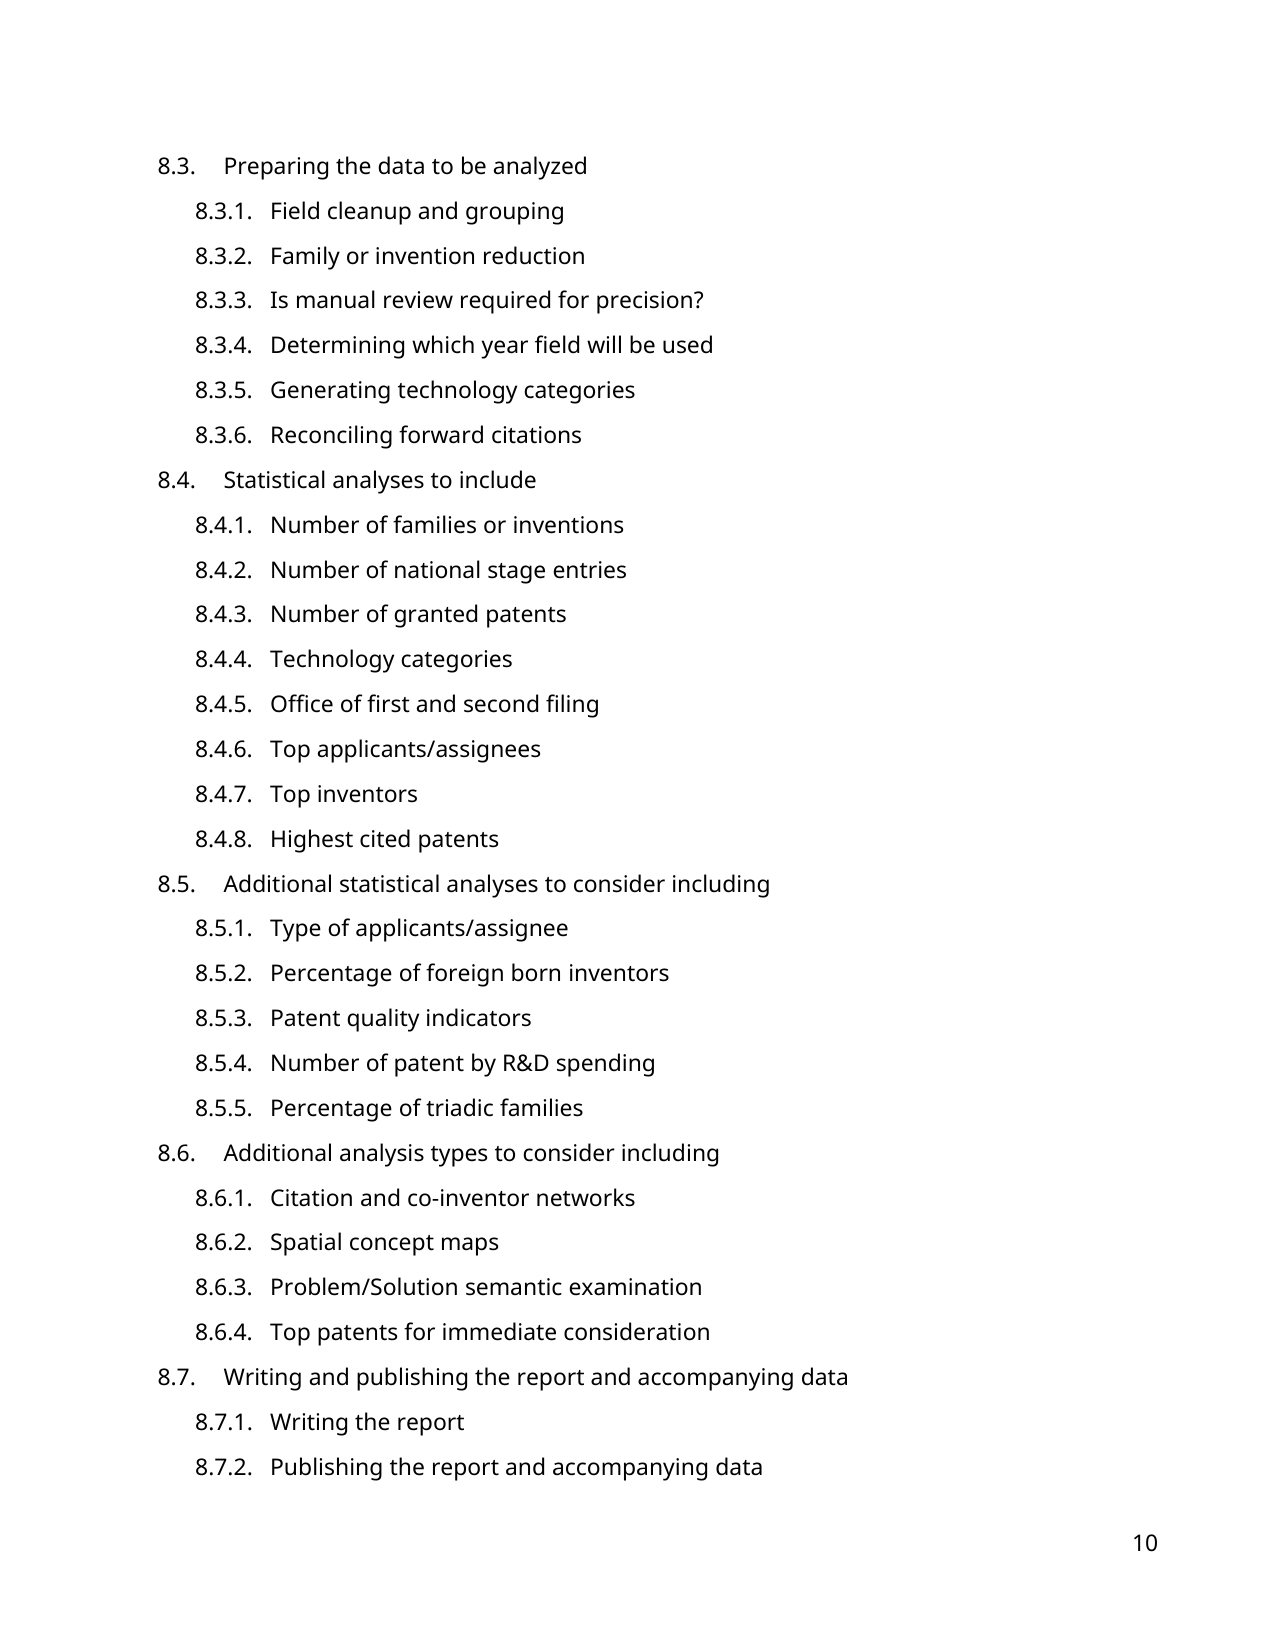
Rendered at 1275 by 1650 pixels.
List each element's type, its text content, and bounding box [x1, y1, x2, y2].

list Generating technology categories [195, 374, 1167, 406]
list Highest cited patents [195, 823, 1167, 854]
list Technology categories [195, 643, 1167, 674]
list Type of applicants/assignee [195, 912, 1167, 944]
list Problem/Solution semantic examination [195, 1271, 1167, 1302]
list Publishing the report and accompanying data [195, 1450, 1167, 1482]
list Writing and publishing the report and accompanying data [157, 1361, 1167, 1392]
list Number of patent by R&D spending [195, 1047, 1167, 1078]
list Family or invention reduction [195, 240, 1167, 271]
list Additional statistical analyses to consider including [157, 868, 1167, 899]
list Field cleanup and grouping [195, 195, 1167, 226]
list Percentage of triadic families [195, 1092, 1167, 1123]
list Patent quality indicators [195, 1002, 1167, 1033]
list Additional analysis types to consider including [157, 1136, 1167, 1168]
list Number of families or inventions [195, 509, 1167, 540]
list Percentage of foreign born inventors [195, 957, 1167, 988]
list Top applicants/assignees [195, 733, 1167, 764]
list Preparing the data to be analyzed [157, 150, 1167, 181]
list Number of national stage entries [195, 554, 1167, 585]
list Top patents for immediate consideration [195, 1316, 1167, 1347]
list Determining which year field will be used [195, 329, 1167, 361]
list Office of first and second filing [195, 688, 1167, 719]
list Top inventors [195, 778, 1167, 809]
list Is manual review required for precision? [195, 284, 1167, 316]
list Number of granted patents [195, 598, 1167, 630]
list Spatial concept maps [195, 1226, 1167, 1258]
list Reconciling forward citations [195, 419, 1167, 450]
list Statistical analyses to include [157, 464, 1167, 495]
list Writing the report [195, 1406, 1167, 1437]
list Citation and co-inventor networks [195, 1182, 1167, 1213]
